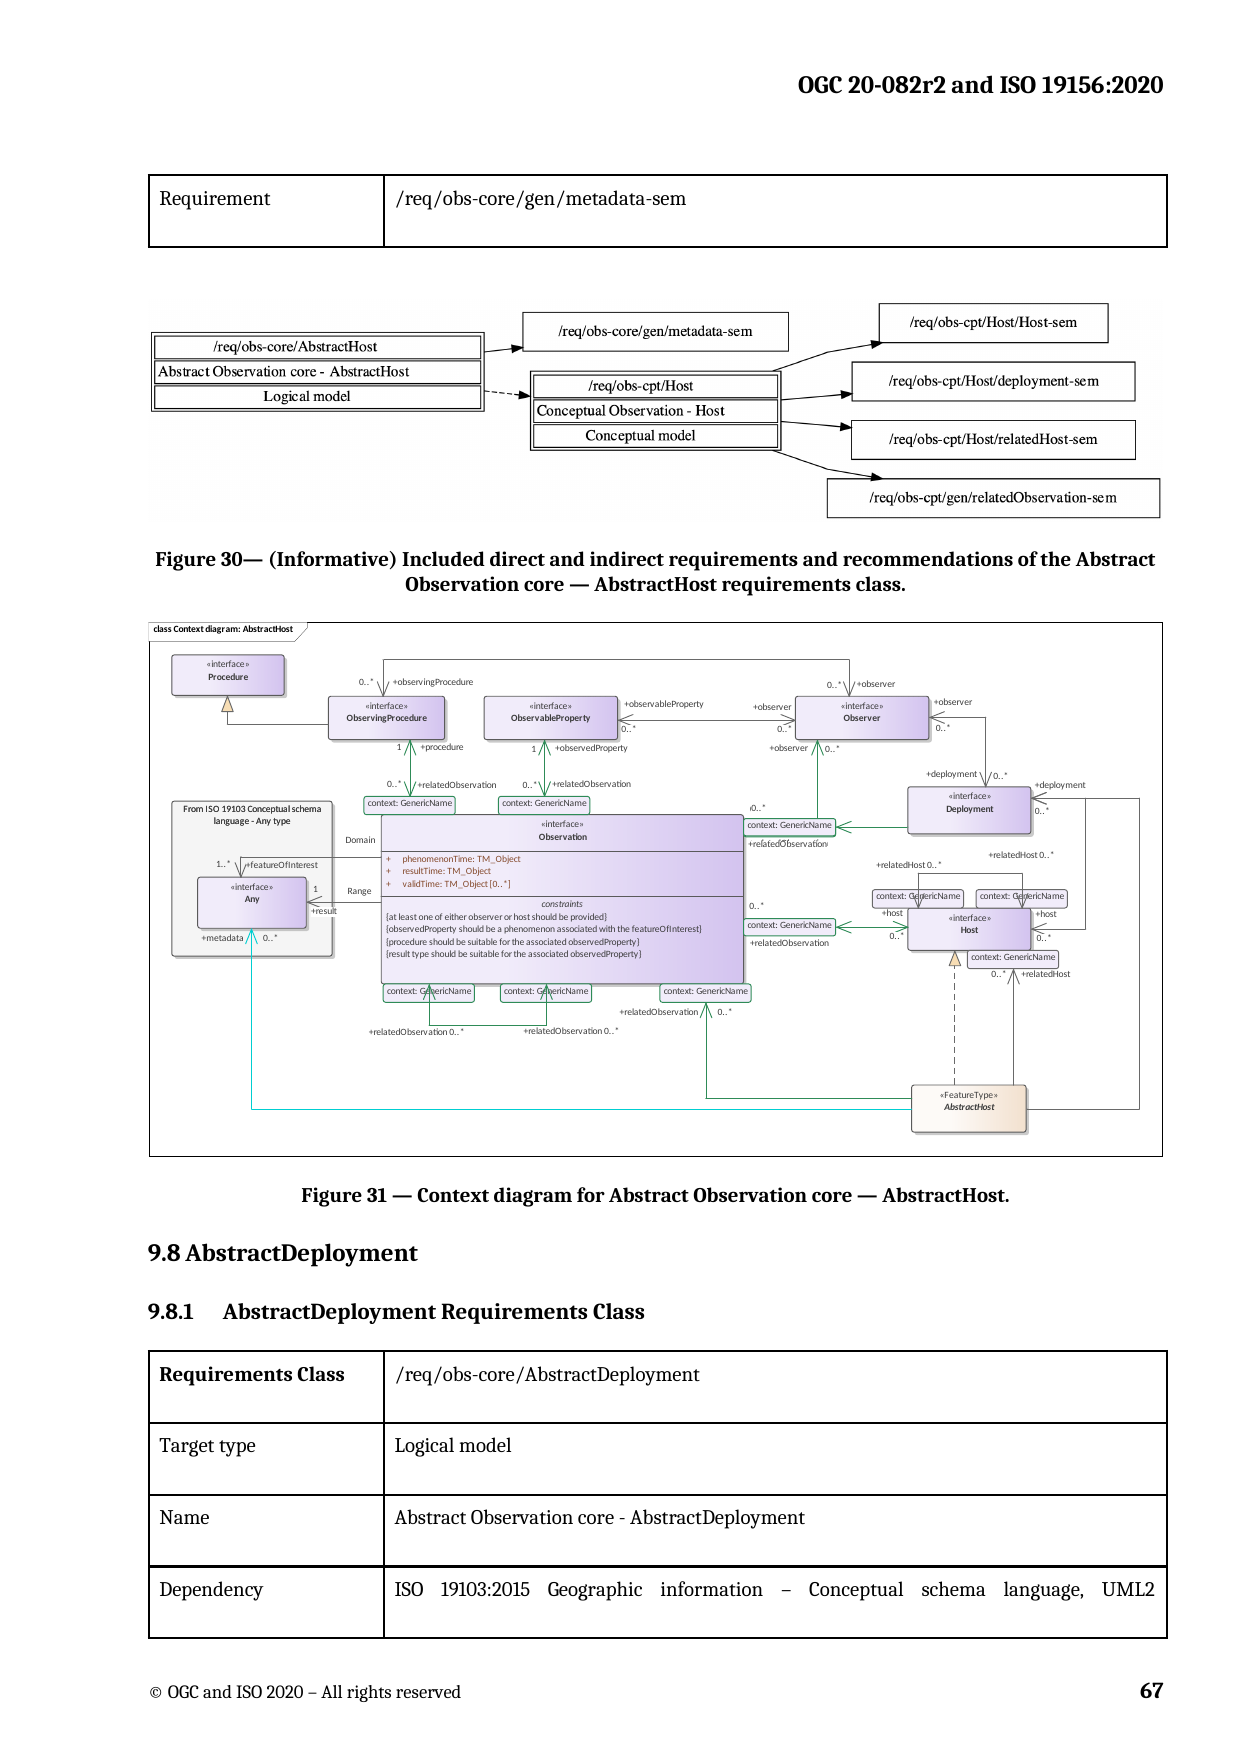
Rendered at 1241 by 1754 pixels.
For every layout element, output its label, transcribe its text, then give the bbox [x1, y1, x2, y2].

table_header Requirements Class [150, 1352, 383, 1422]
table_cell ISO 19103:2015 Geographic information – Conceptual schema language, UML2 conformance class [385, 1568, 1166, 1637]
table_cell Target type [150, 1424, 383, 1493]
picture [147, 299, 1164, 522]
text Figure 30— (Informative) Included direct and indirect requirements and recommendations of the Abstract Observation core — AbstractHost requirements class. [148, 546, 1163, 596]
table_header /req/obs-core/AbstractDeployment [385, 1352, 1166, 1422]
table_cell /req/obs-core/gen/metadata-sem [385, 176, 1166, 246]
table_cell Dependency [150, 1568, 383, 1637]
text Figure 31 — Context diagram for Abstract Observation core — AbstractHost. [148, 1182, 1163, 1207]
subtitle AbstractDeployment Requirements Class [148, 1298, 1163, 1325]
subtitle AbstractDeployment [148, 1238, 1163, 1267]
table_cell Abstract Observation core - AbstractDeployment [385, 1496, 1166, 1565]
table_cell Name [150, 1496, 383, 1565]
table_cell Logical model [385, 1424, 1166, 1493]
table_cell Requirement [150, 176, 383, 246]
